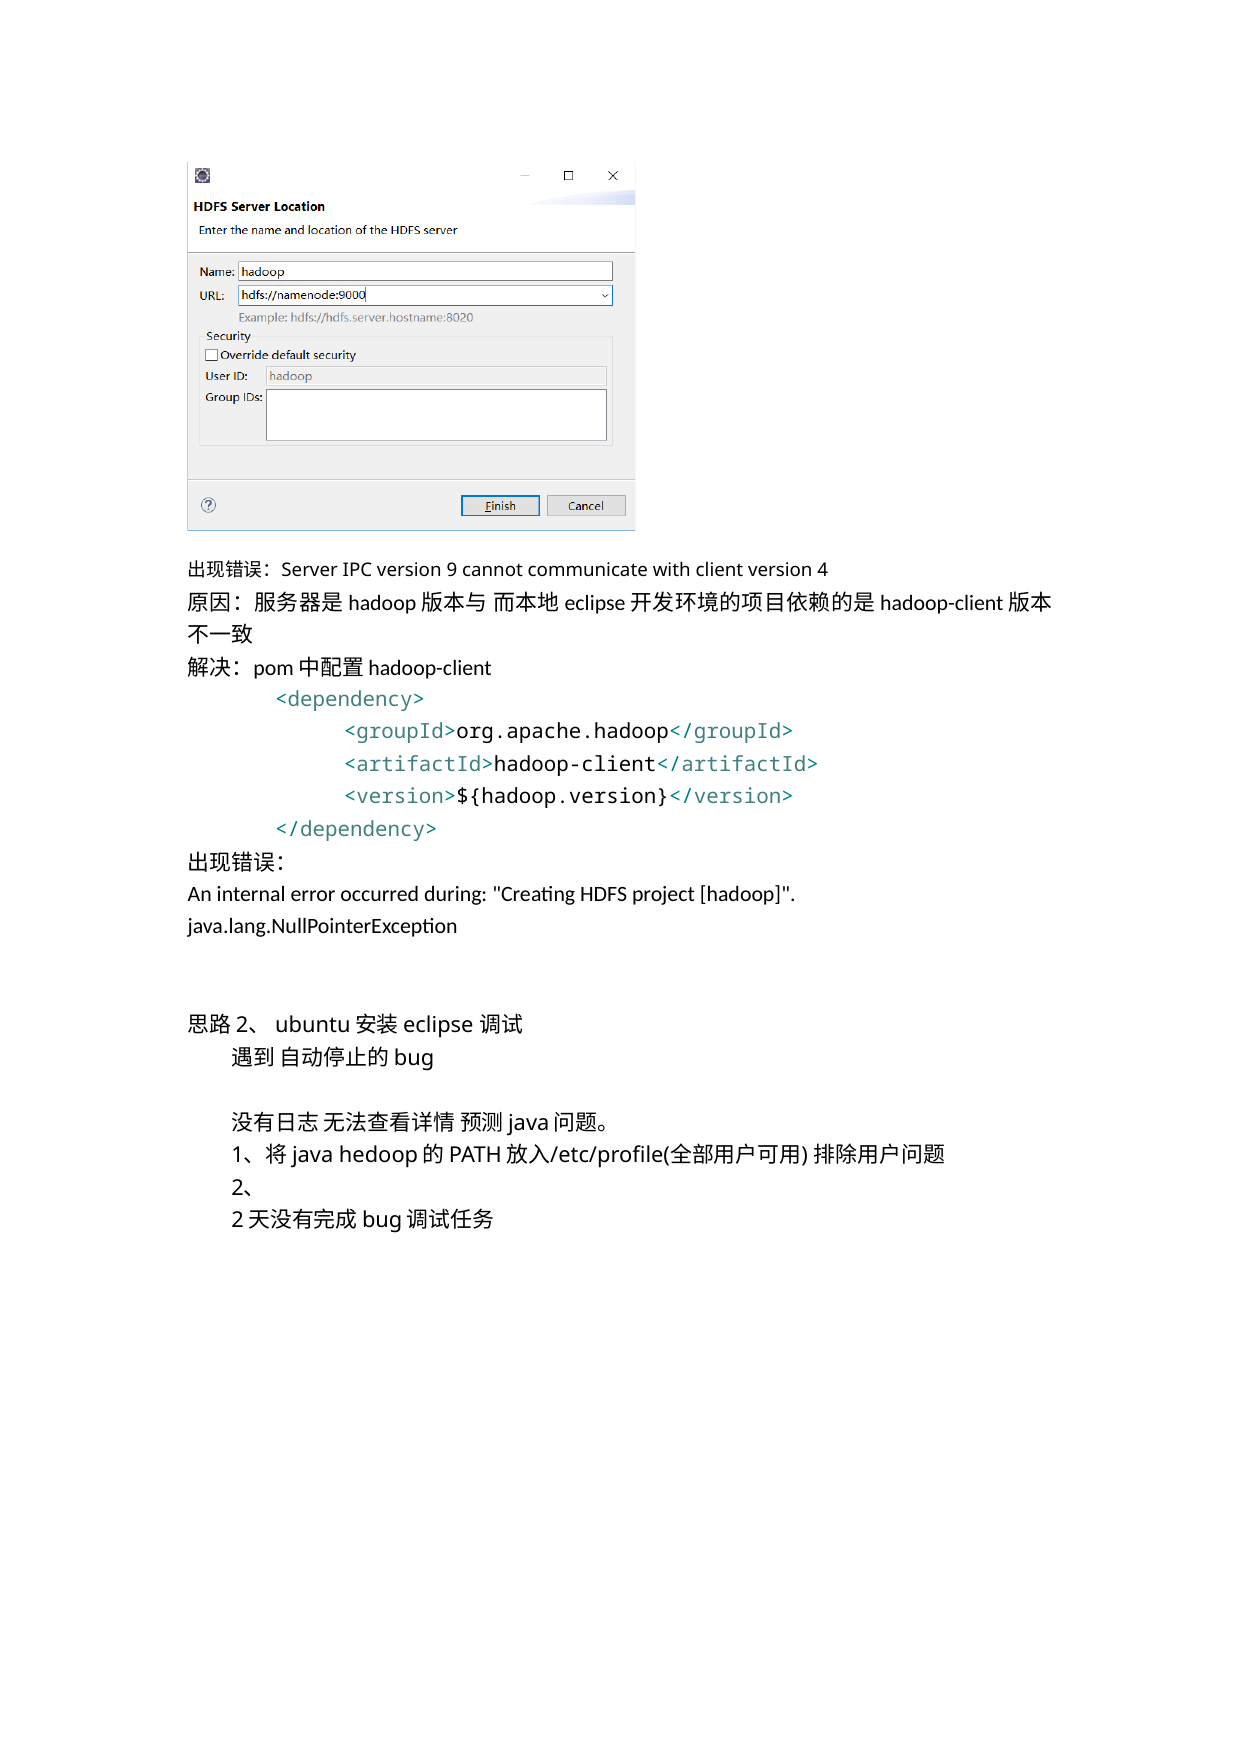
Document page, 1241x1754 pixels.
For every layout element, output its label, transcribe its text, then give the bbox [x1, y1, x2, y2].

text 没有日志 无法查看详情 预测java问题。 [187, 1104, 1053, 1137]
text 解决：pom中配置hadoop-client [187, 649, 1053, 682]
picture [187, 162, 636, 531]
text 2、 [187, 1169, 1053, 1202]
text </dependency> [187, 812, 1053, 844]
text java.lang.NullPointerException [187, 909, 1053, 942]
text 原因：服务器是hadoop版本与 而本地eclipse开发环境的项目依赖的是hadoop-client版本不一致 [187, 584, 1053, 649]
text 1、将java hedoop的PATH放入/etc/profile(全部用户可用) 排除用户问题 [187, 1137, 1053, 1169]
text 思路2、 ubuntu安装eclipse 调试 [187, 1007, 1053, 1039]
text <artifactId>hadoop-client</artifactId> [187, 747, 1053, 779]
text 出现错误：Server IPC version 9 cannot communicate with client version 4 [187, 552, 1053, 584]
text 2天没有完成bug调试任务 [187, 1202, 1053, 1234]
text <groupId>org.apache.hadoop</groupId> [187, 714, 1053, 747]
text 遇到 自动停止的bug [187, 1039, 1053, 1072]
text 出现错误： [187, 844, 1053, 877]
text <dependency> [231, 682, 1053, 714]
text An internal error occurred during: "Creating HDFS project [hadoop]". [187, 877, 1053, 909]
text <version>${hadoop.version}</version> [187, 779, 1053, 812]
